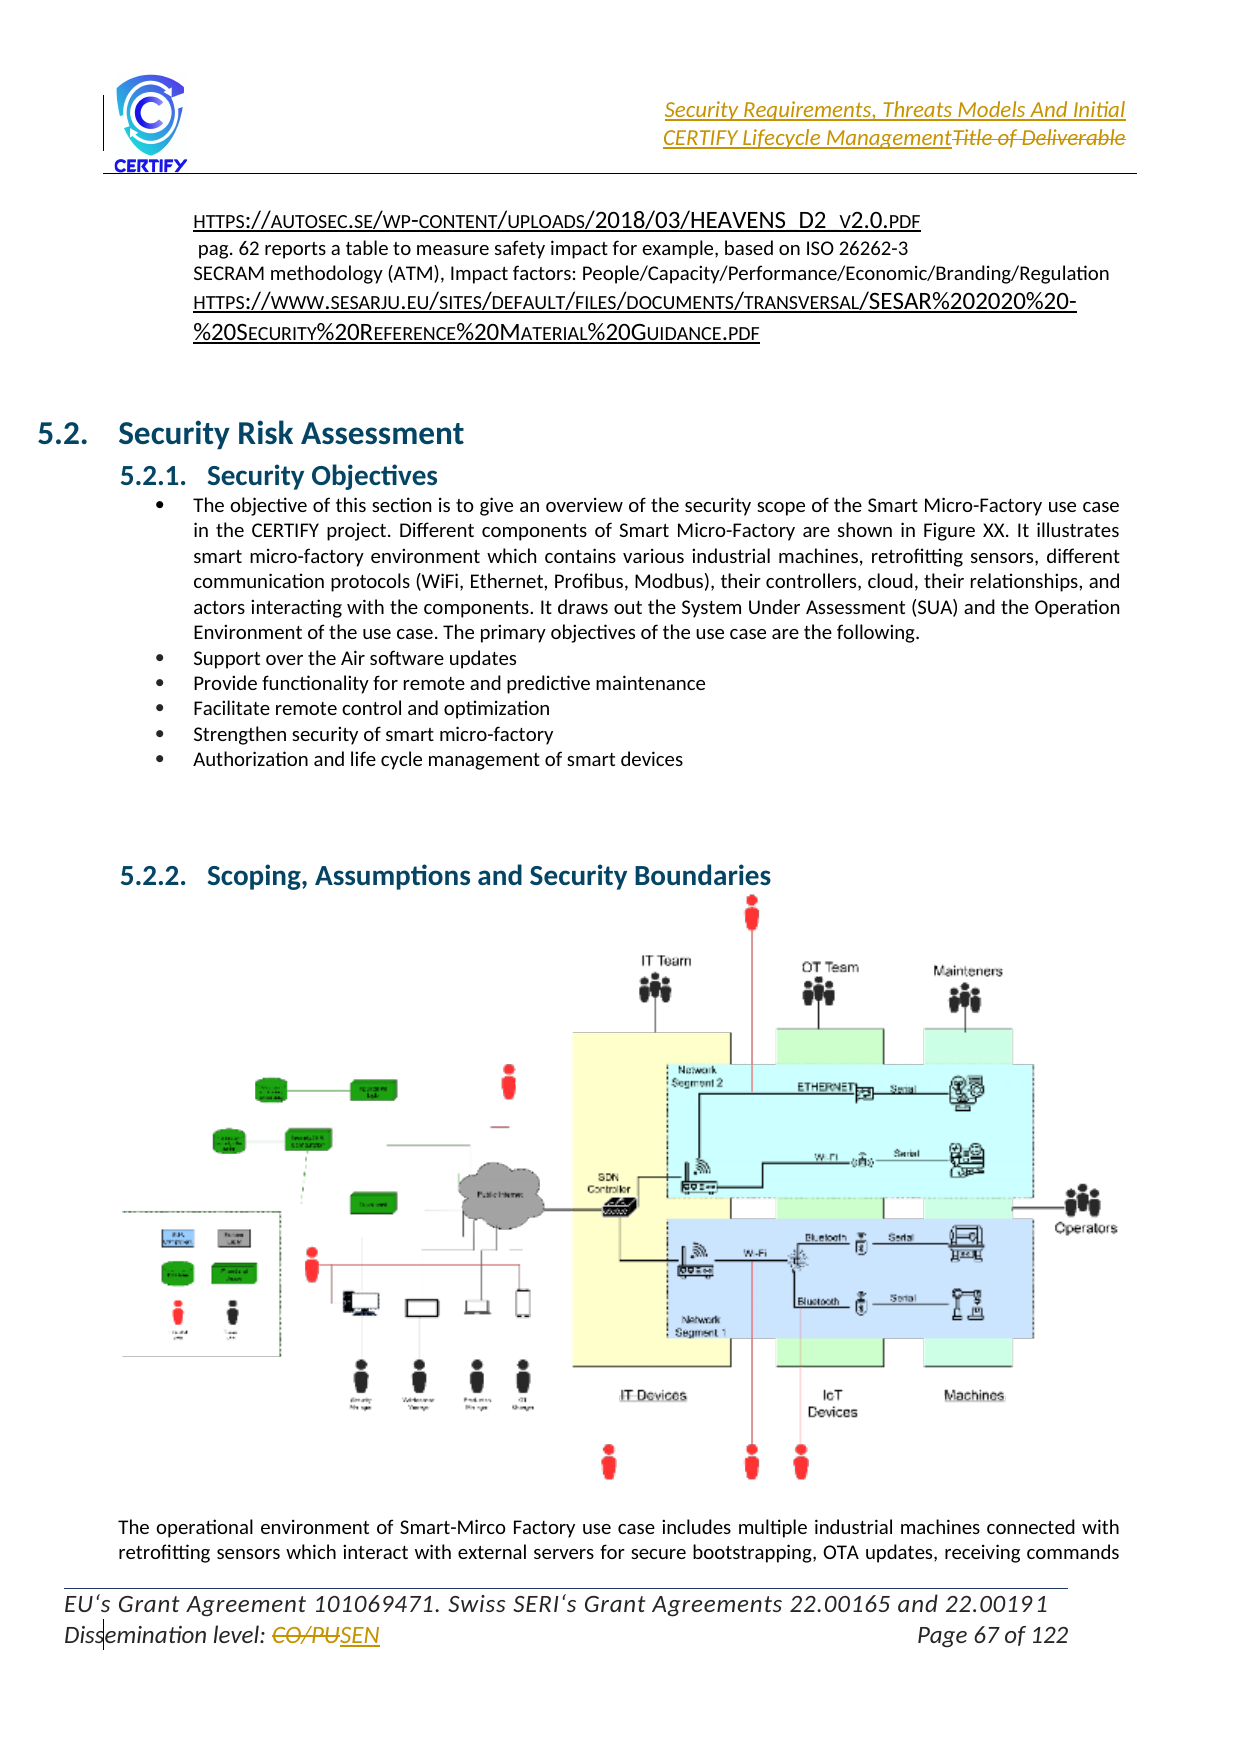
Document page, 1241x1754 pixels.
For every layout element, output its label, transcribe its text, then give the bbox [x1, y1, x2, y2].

list SECRAM methodology (ATM), Impact factors: People/Capacity/Performance/Economic/Branding/Regulation [193, 260, 1122, 286]
list Support over the Air software updates [156, 645, 1122, 670]
list https://autosec.se/wp-content/uploads/2018/03/HEAVENS_D2_v2.0.pdf pag. 62 reports a table to measure safety impact for example, based on ISO 26262-3 [193, 204, 1122, 260]
list https://www.sesarju.eu/sites/default/files/documents/transversal/SESAR%202020%20-%20Security%20Reference%20Material%20Guidance.pdf [193, 286, 1122, 347]
list Strengthen security of smart micro-factory [156, 721, 1122, 746]
subtitle Scoping, Assumptions and Security Boundaries [119, 857, 1122, 893]
picture [114, 73, 188, 173]
list Facilitate remote control and optimization [156, 696, 1122, 721]
picture [118, 893, 1122, 1484]
list Provide functionality for remote and predictive maintenance [156, 670, 1122, 696]
subtitle Security Objectives [119, 457, 1122, 492]
list Authorization and life cycle management of smart devices [156, 746, 1122, 772]
list The objective of this section is to give an overview of the security scope of the Smart Micro-Factory use case in the CERTIFY project. Different components of Smart Micro-Factory are shown in Figure XX. It illustrates smart micro-factory environment which contains various industrial machines, retrofitting sensors, different communication protocols (WiFi, Ethernet, Profibus, Modbus), their controllers, cloud, their relationships, and actors interacting with the components. It draws out the System Under Assessment (SUA) and the Operation Environment of the use case. The primary objectives of the use case are the following. [156, 492, 1122, 645]
subtitle Security Risk Assessment [37, 412, 1122, 452]
